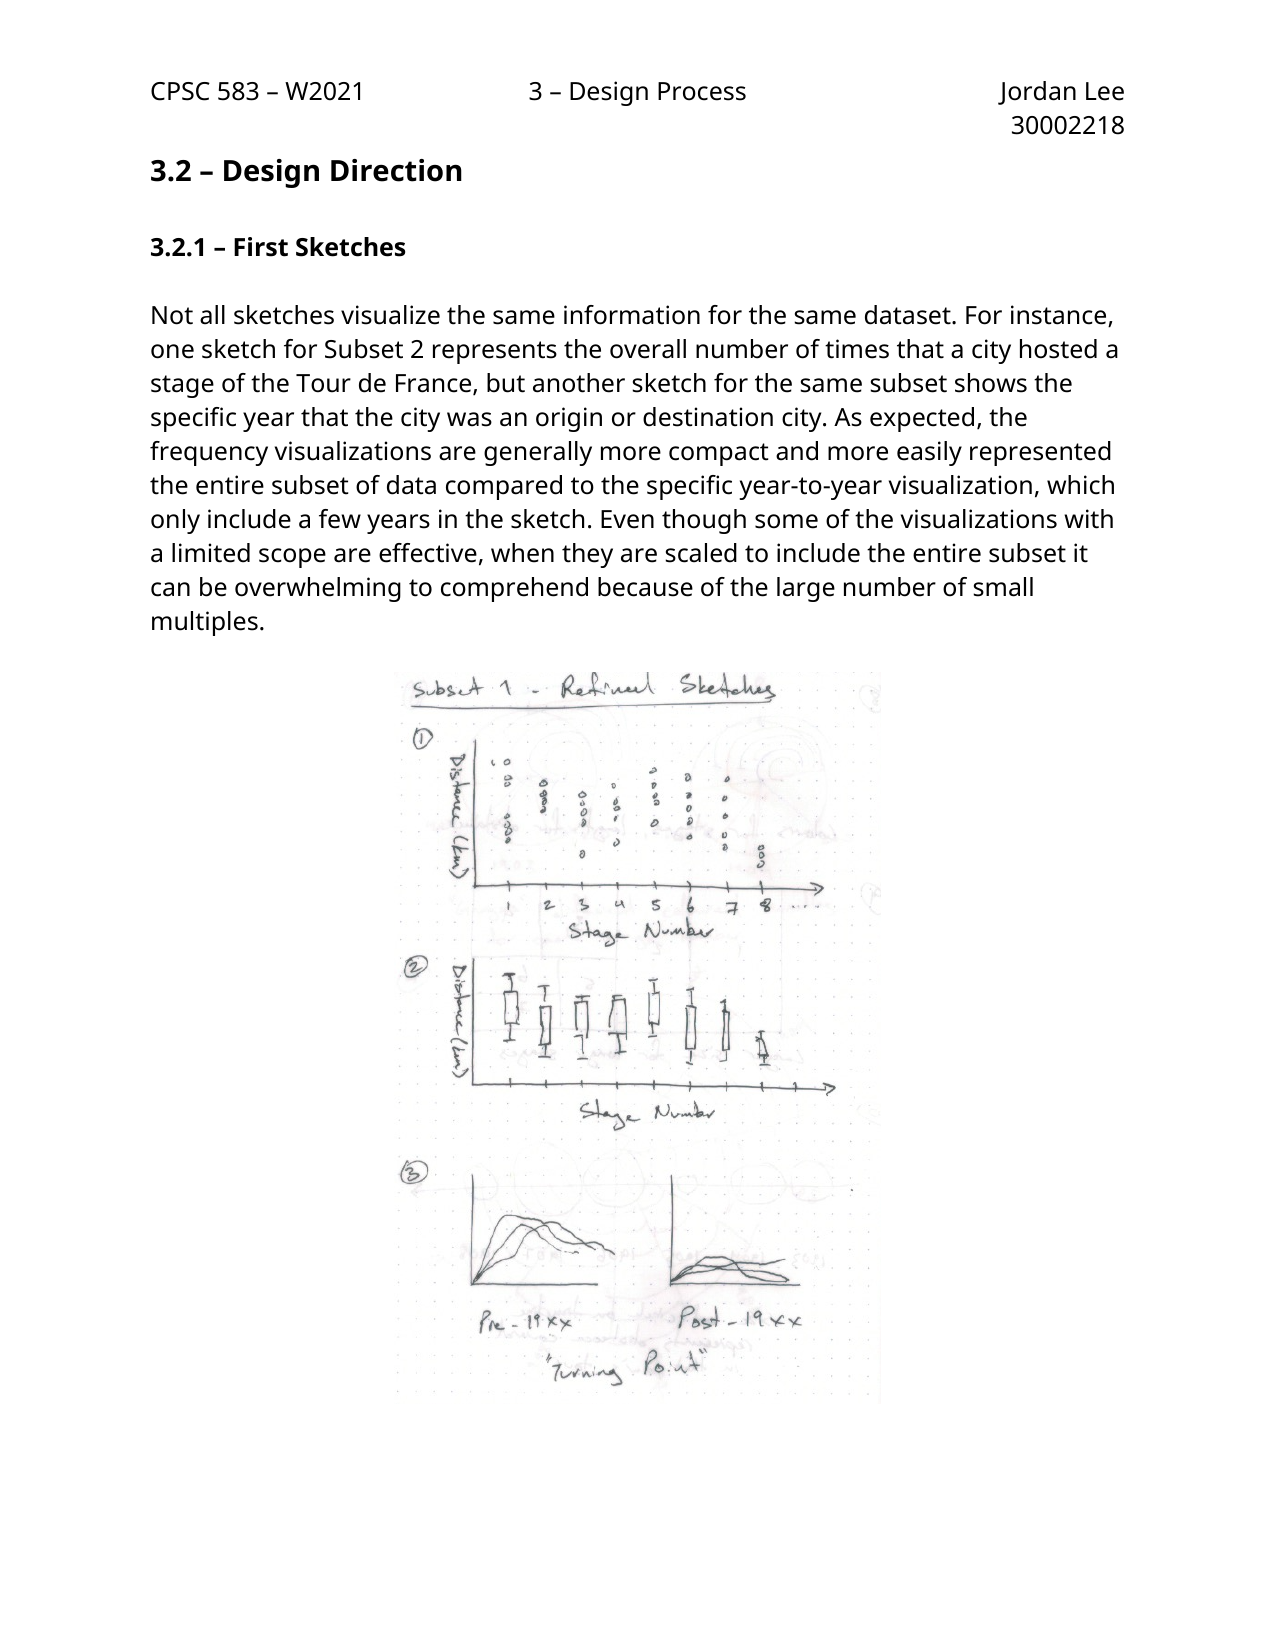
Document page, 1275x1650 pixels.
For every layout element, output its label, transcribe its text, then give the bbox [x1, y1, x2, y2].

text 3.2.1 – First Sketches [150, 229, 1125, 263]
text 3.2 – Design Direction [150, 150, 1125, 190]
text Not all sketches visualize the same information for the same dataset. For instance, one sketch for Subset 2 represents the overall number of times that a city hosted a stage of the Tour de France, but another sketch for the same subset shows the specific year that the city was an origin or destination city. As expected, the frequency visualizations are generally more compact and more easily represented the entire subset of data compared to the specific year-to-year visualization, which only include a few years in the sketch. Even though some of the visualizations with a limited scope are effective, when they are scaled to include the entire subset it can be overwhelming to comprehend because of the large number of small multiples. [150, 297, 1125, 638]
picture [394, 672, 881, 1404]
